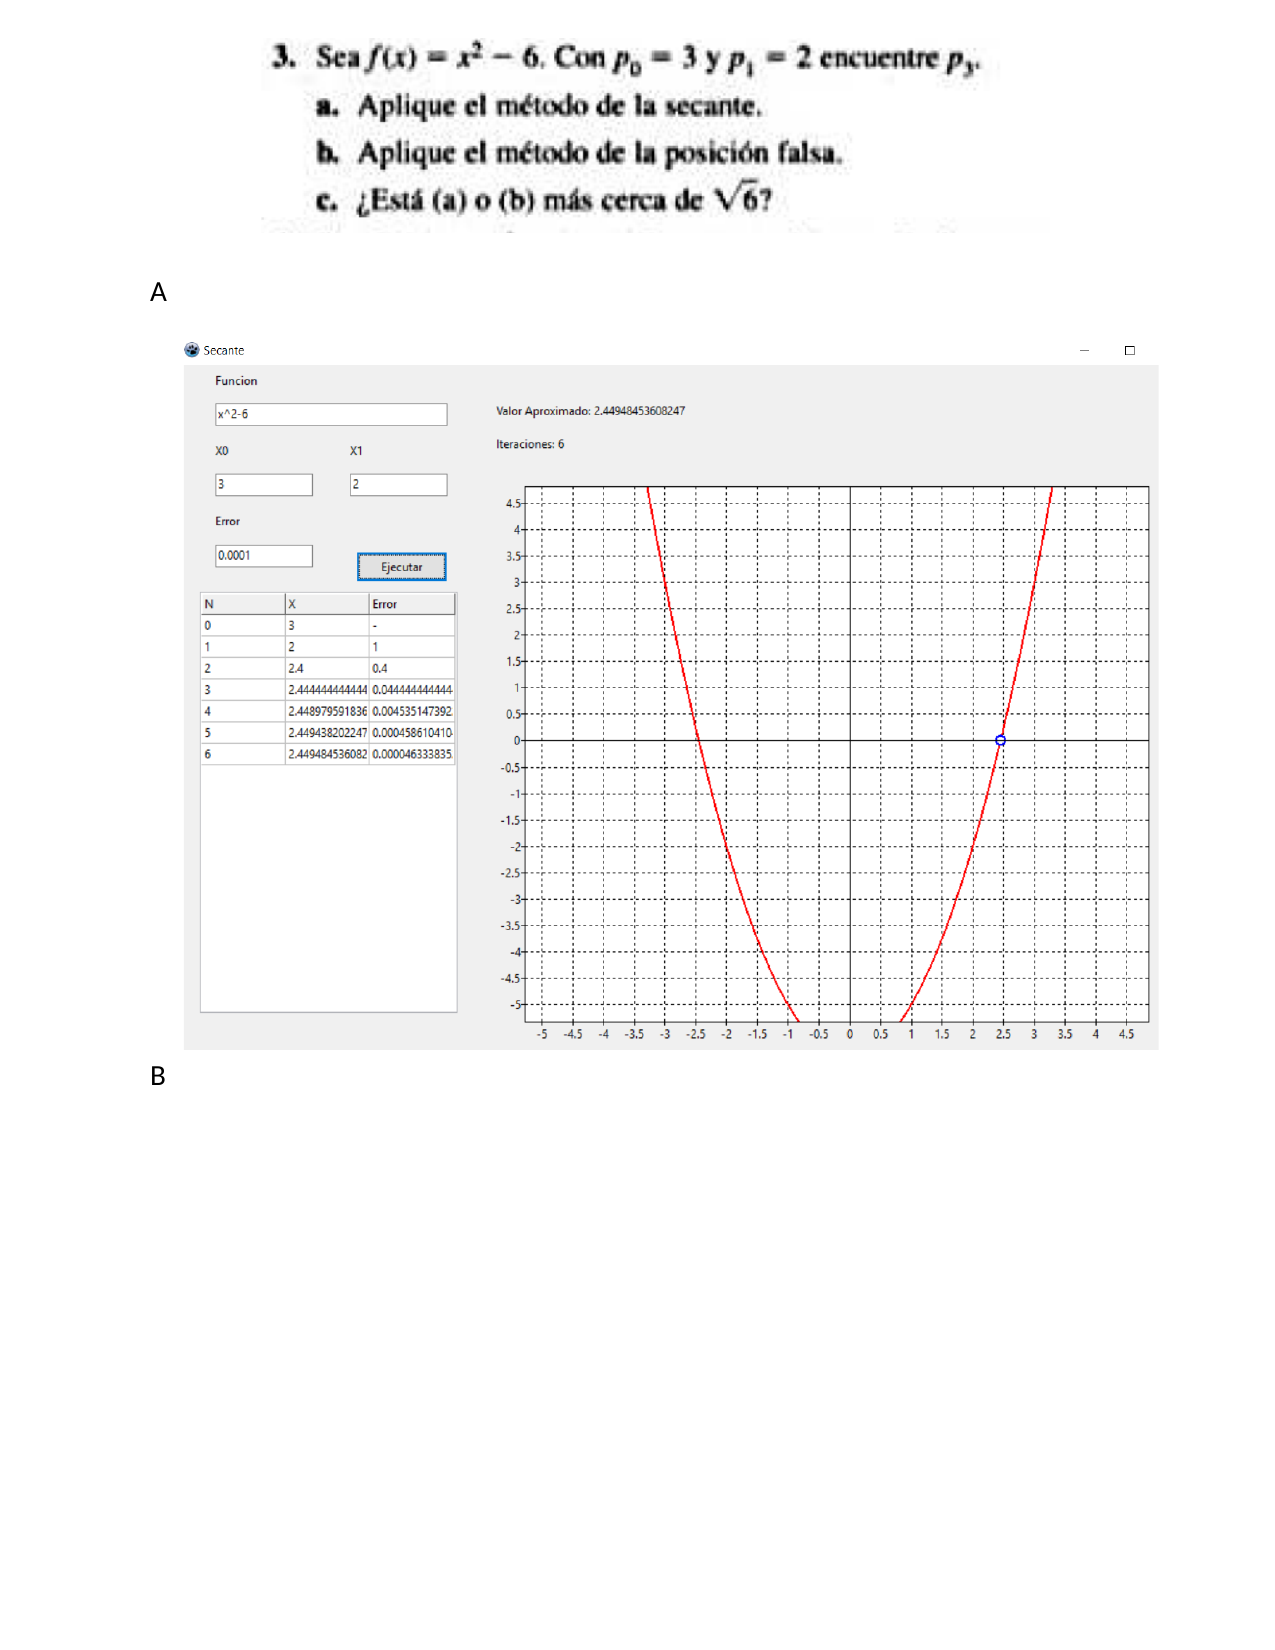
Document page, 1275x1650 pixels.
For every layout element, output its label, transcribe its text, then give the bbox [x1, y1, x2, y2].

text B [150, 765, 1125, 1092]
text A [150, 273, 1125, 309]
picture [183, 340, 1159, 1049]
picture [254, 38, 1051, 233]
